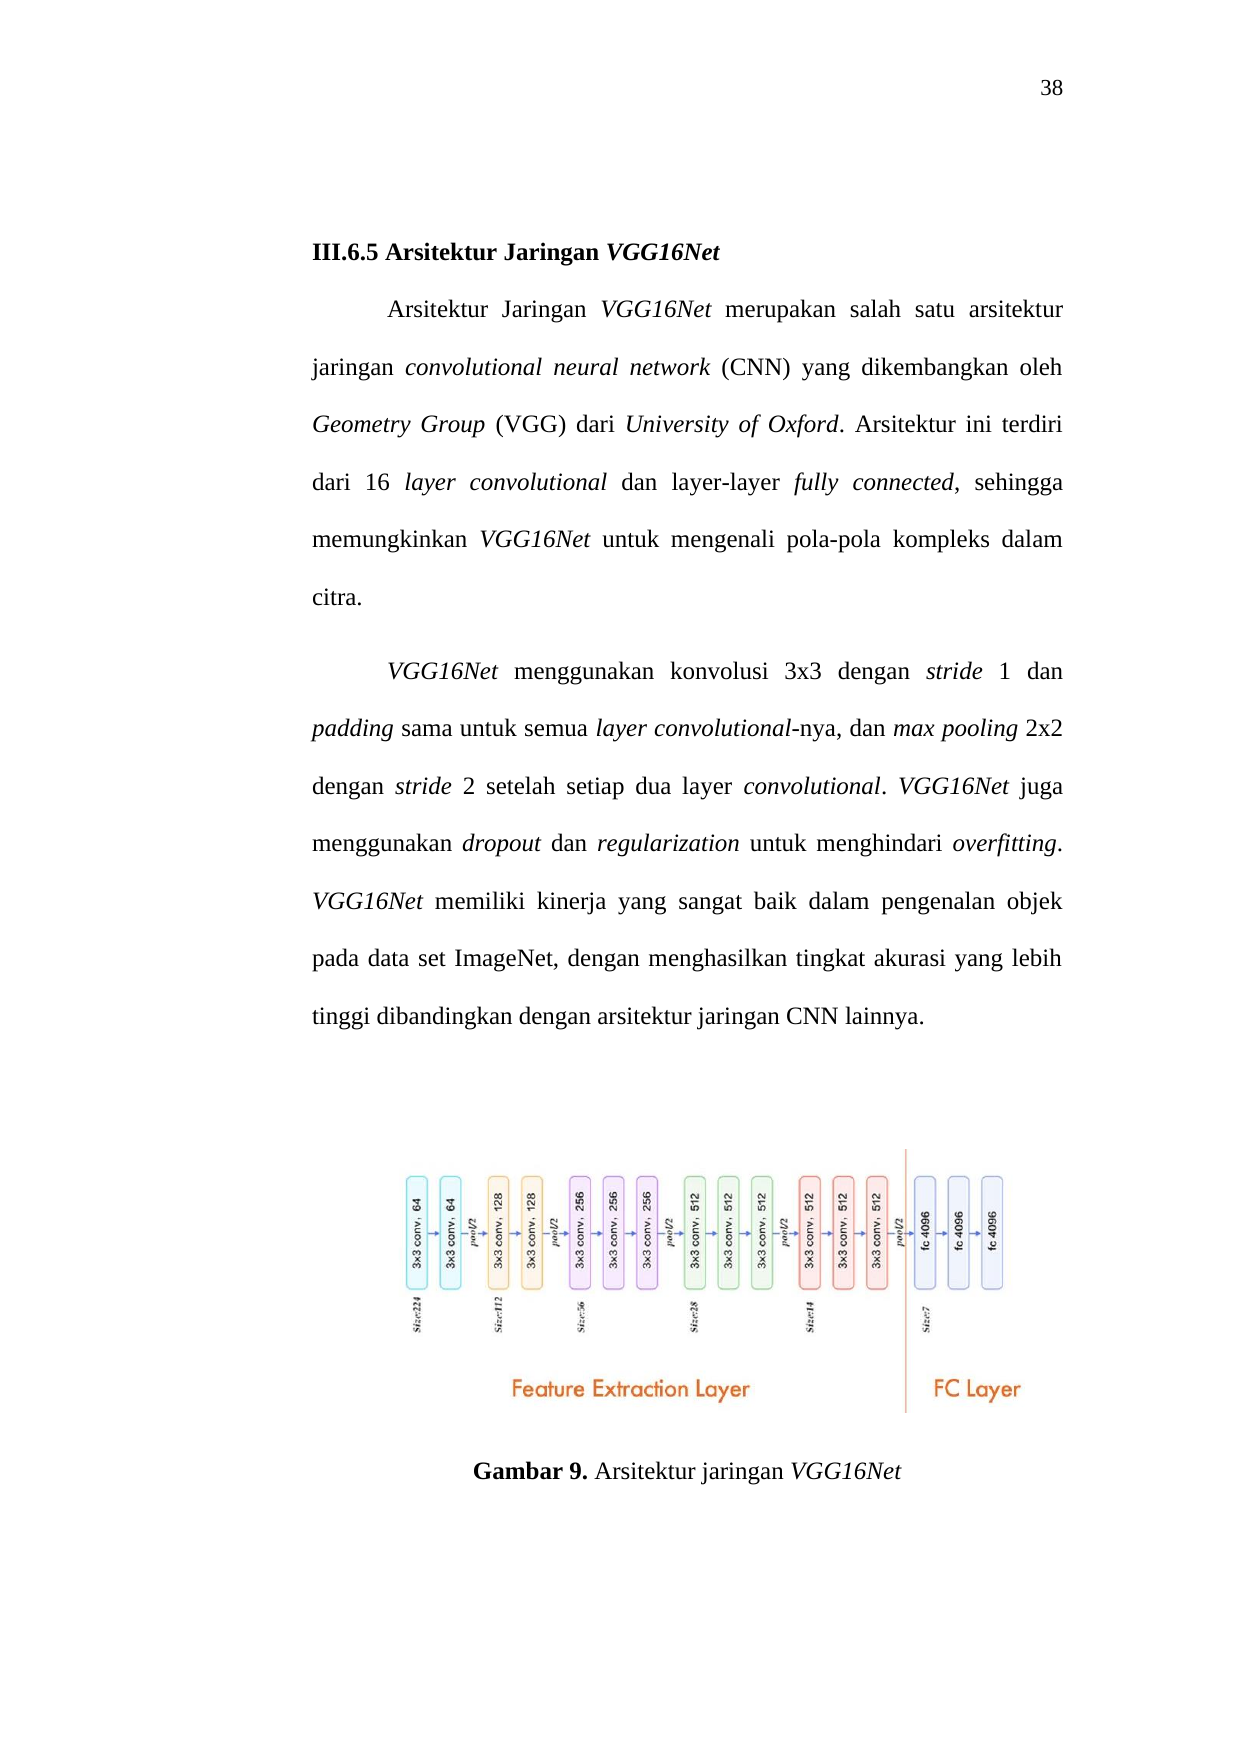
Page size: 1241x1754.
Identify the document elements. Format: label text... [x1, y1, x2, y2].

text VGG16Net menggunakan konvolusi 3x3 dengan stride 1 dan padding sama untuk semua layer convolutional-nya, dan max pooling 2x2 dengan stride 2 setelah setiap dua layer convolutional. VGG16Net juga menggunakan dropout dan regularization untuk menghindari overfitting. VGG16Net memiliki kinerja yang sangat baik dalam pengenalan objek pada data set ImageNet, dengan menghasilkan tingkat akurasi yang lebih tinggi dibandingkan dengan arsitektur jaringan CNN lainnya. [312, 656, 1063, 1030]
text Arsitektur Jaringan VGG16Net merupakan salah satu arsitektur jaringan convolutional neural network (CNN) yang dikembangkan oleh Geometry Group (VGG) dari University of Oxford. Arsitektur ini terdiri dari 16 layer convolutional dan layer-layer fully connected, sehingga memungkinkan VGG16Net untuk mengenali pola-pola kompleks dalam citra. [312, 294, 1063, 611]
picture [386, 1149, 1045, 1413]
subtitle Arsitektur Jaringan VGG16Net [312, 237, 1063, 266]
